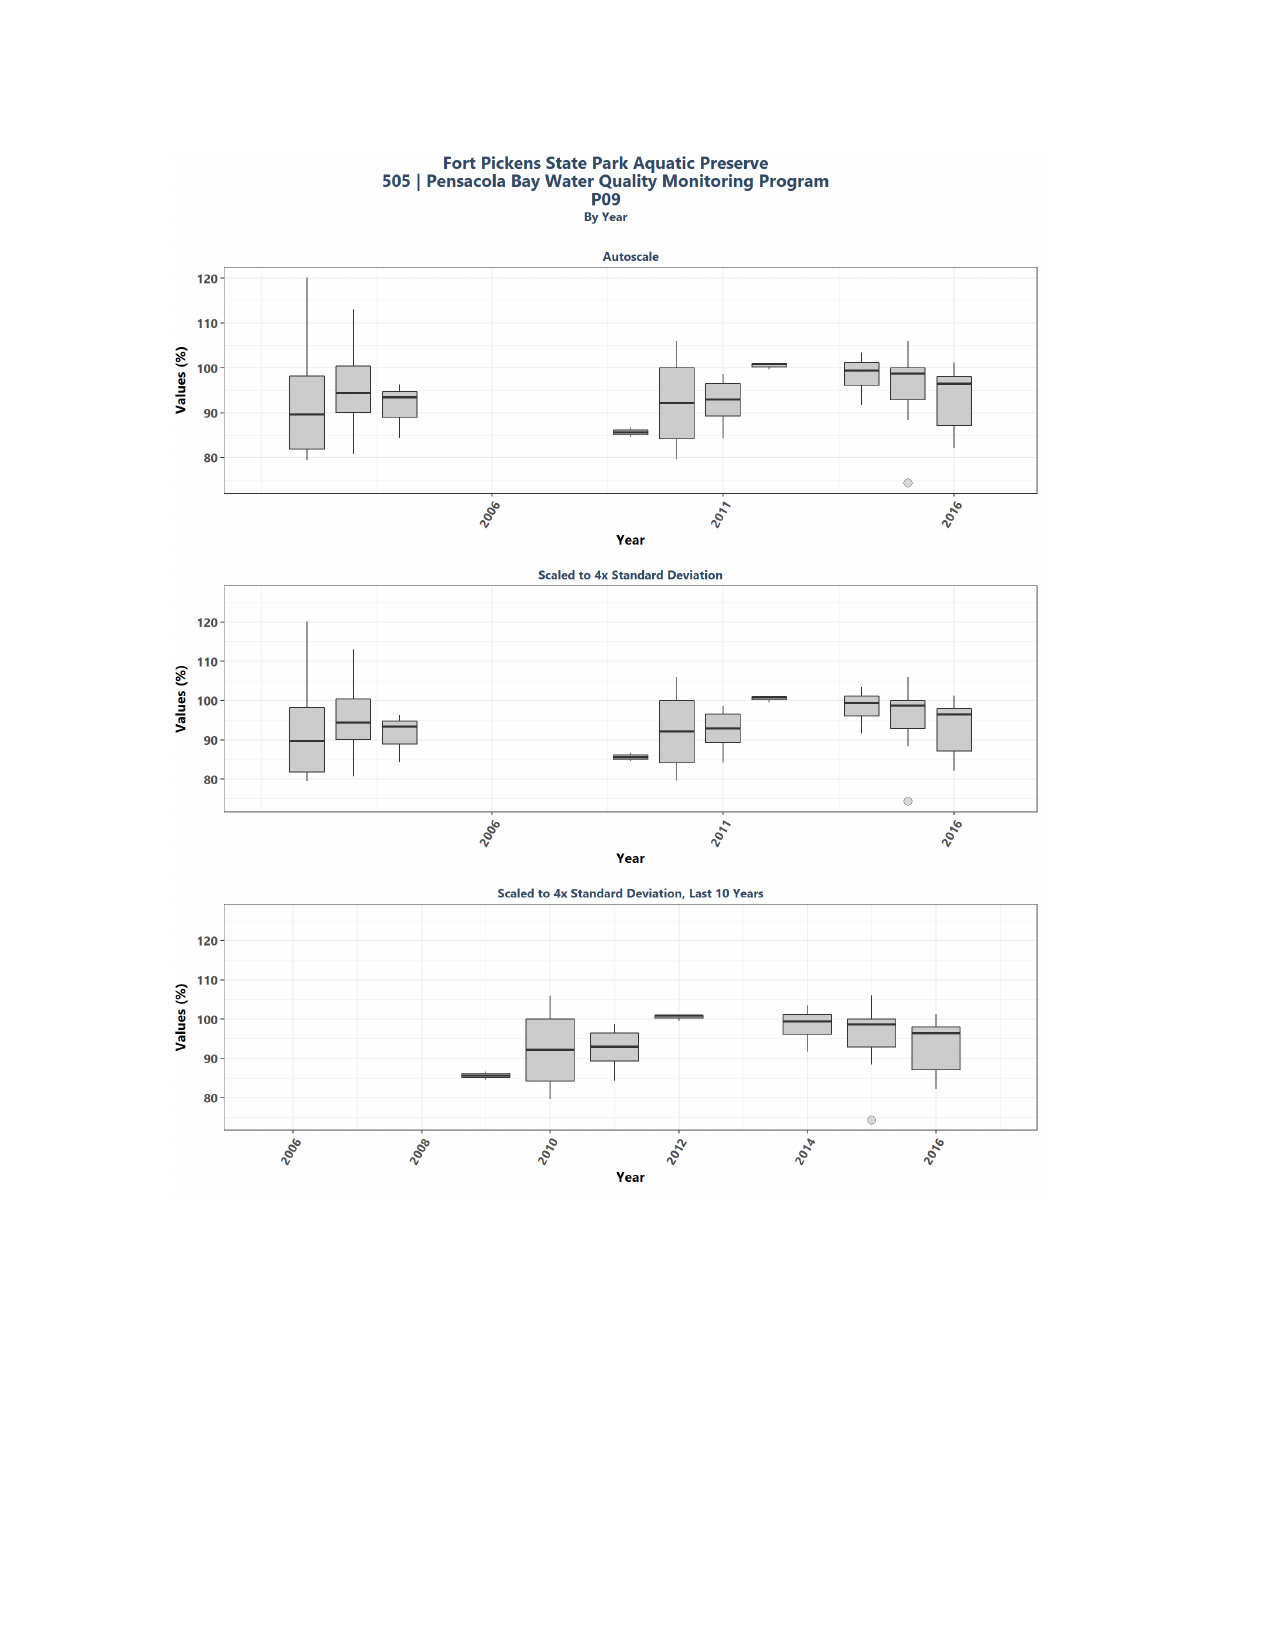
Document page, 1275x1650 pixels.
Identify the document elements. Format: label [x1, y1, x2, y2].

picture [168, 150, 1044, 1200]
